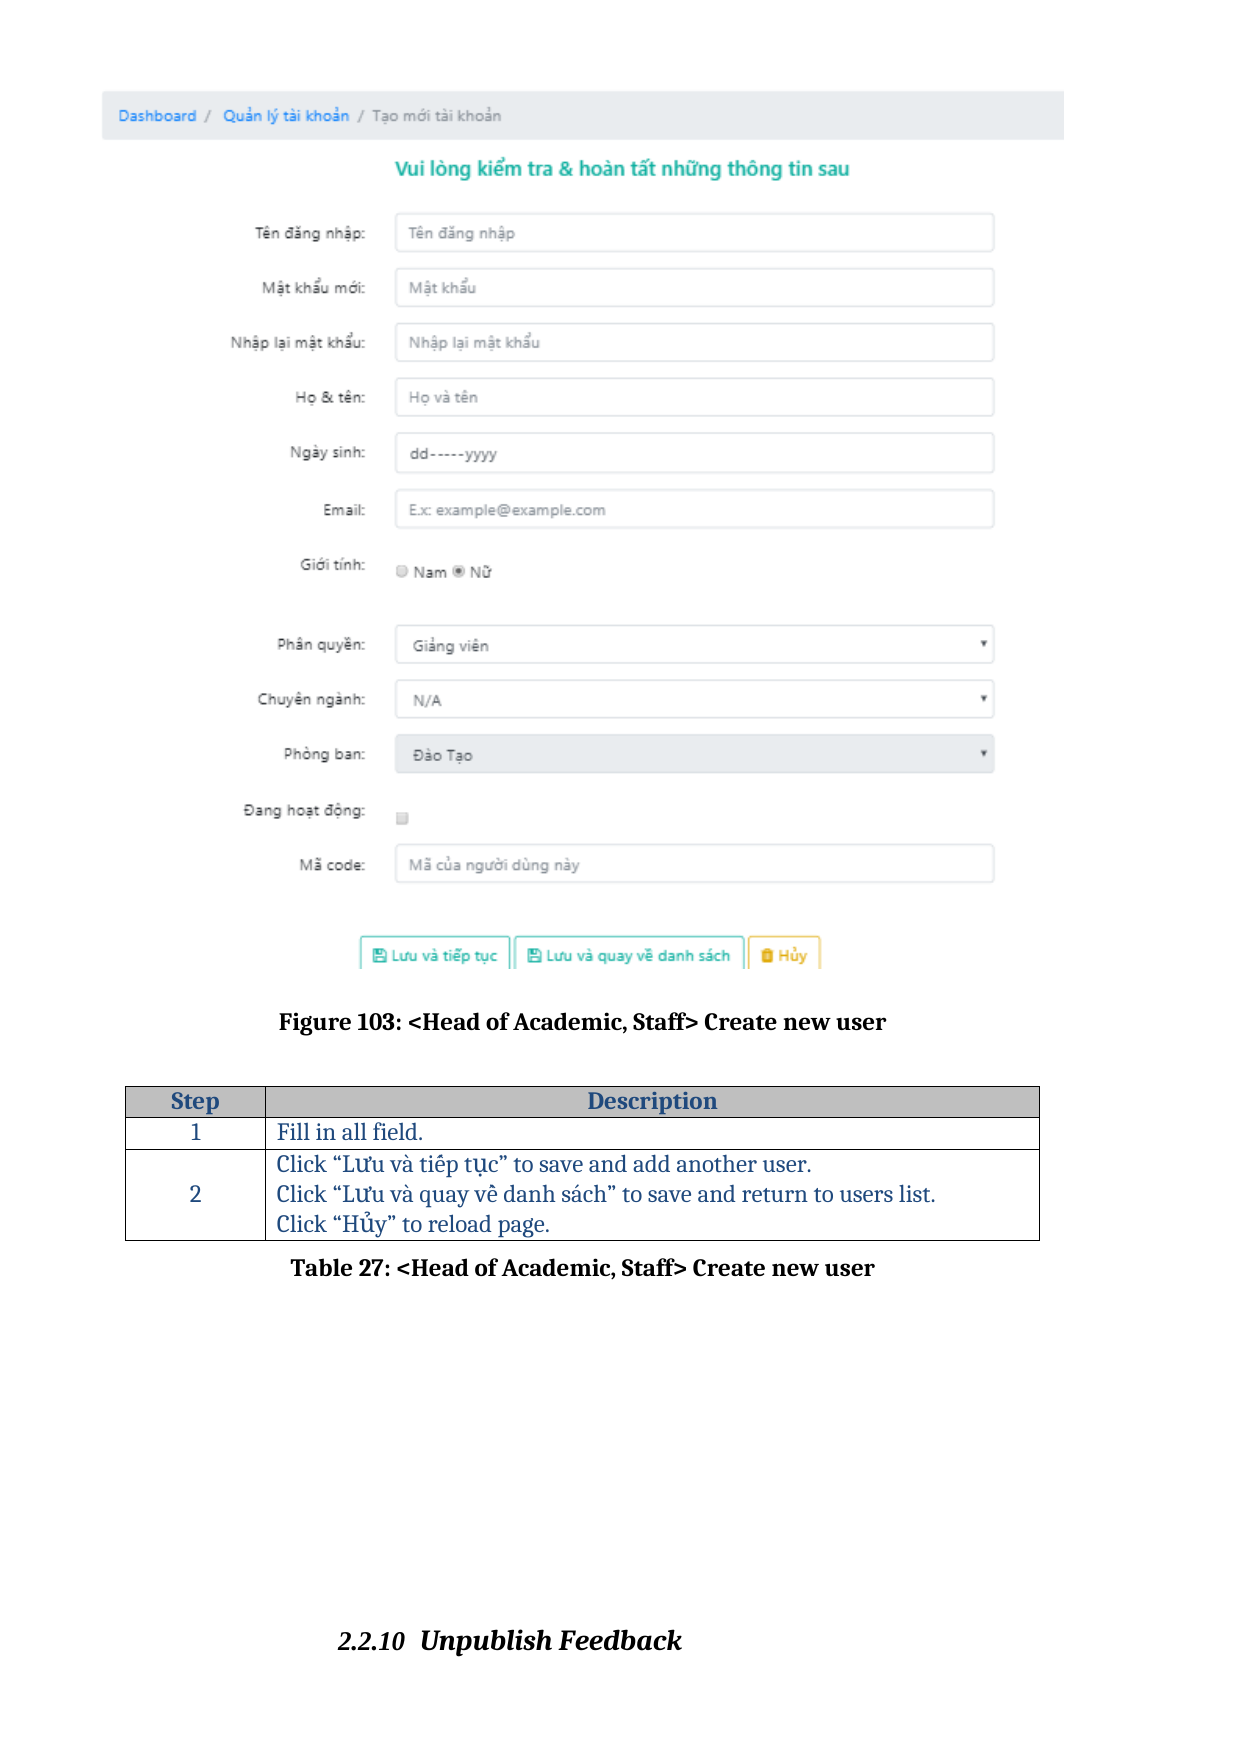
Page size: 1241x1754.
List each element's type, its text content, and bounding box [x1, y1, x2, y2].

text Table 27: <Head of Academic, Staff> Create new user [46, 1254, 1119, 1283]
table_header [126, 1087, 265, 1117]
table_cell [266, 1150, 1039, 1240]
picture [101, 65, 1064, 969]
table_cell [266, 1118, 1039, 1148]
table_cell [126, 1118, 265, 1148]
subtitle Unpublish Feedback [338, 1624, 1119, 1658]
text Figure 103: <Head of Academic, Staff> Create new user [46, 1008, 1119, 1036]
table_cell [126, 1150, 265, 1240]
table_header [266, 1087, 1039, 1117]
